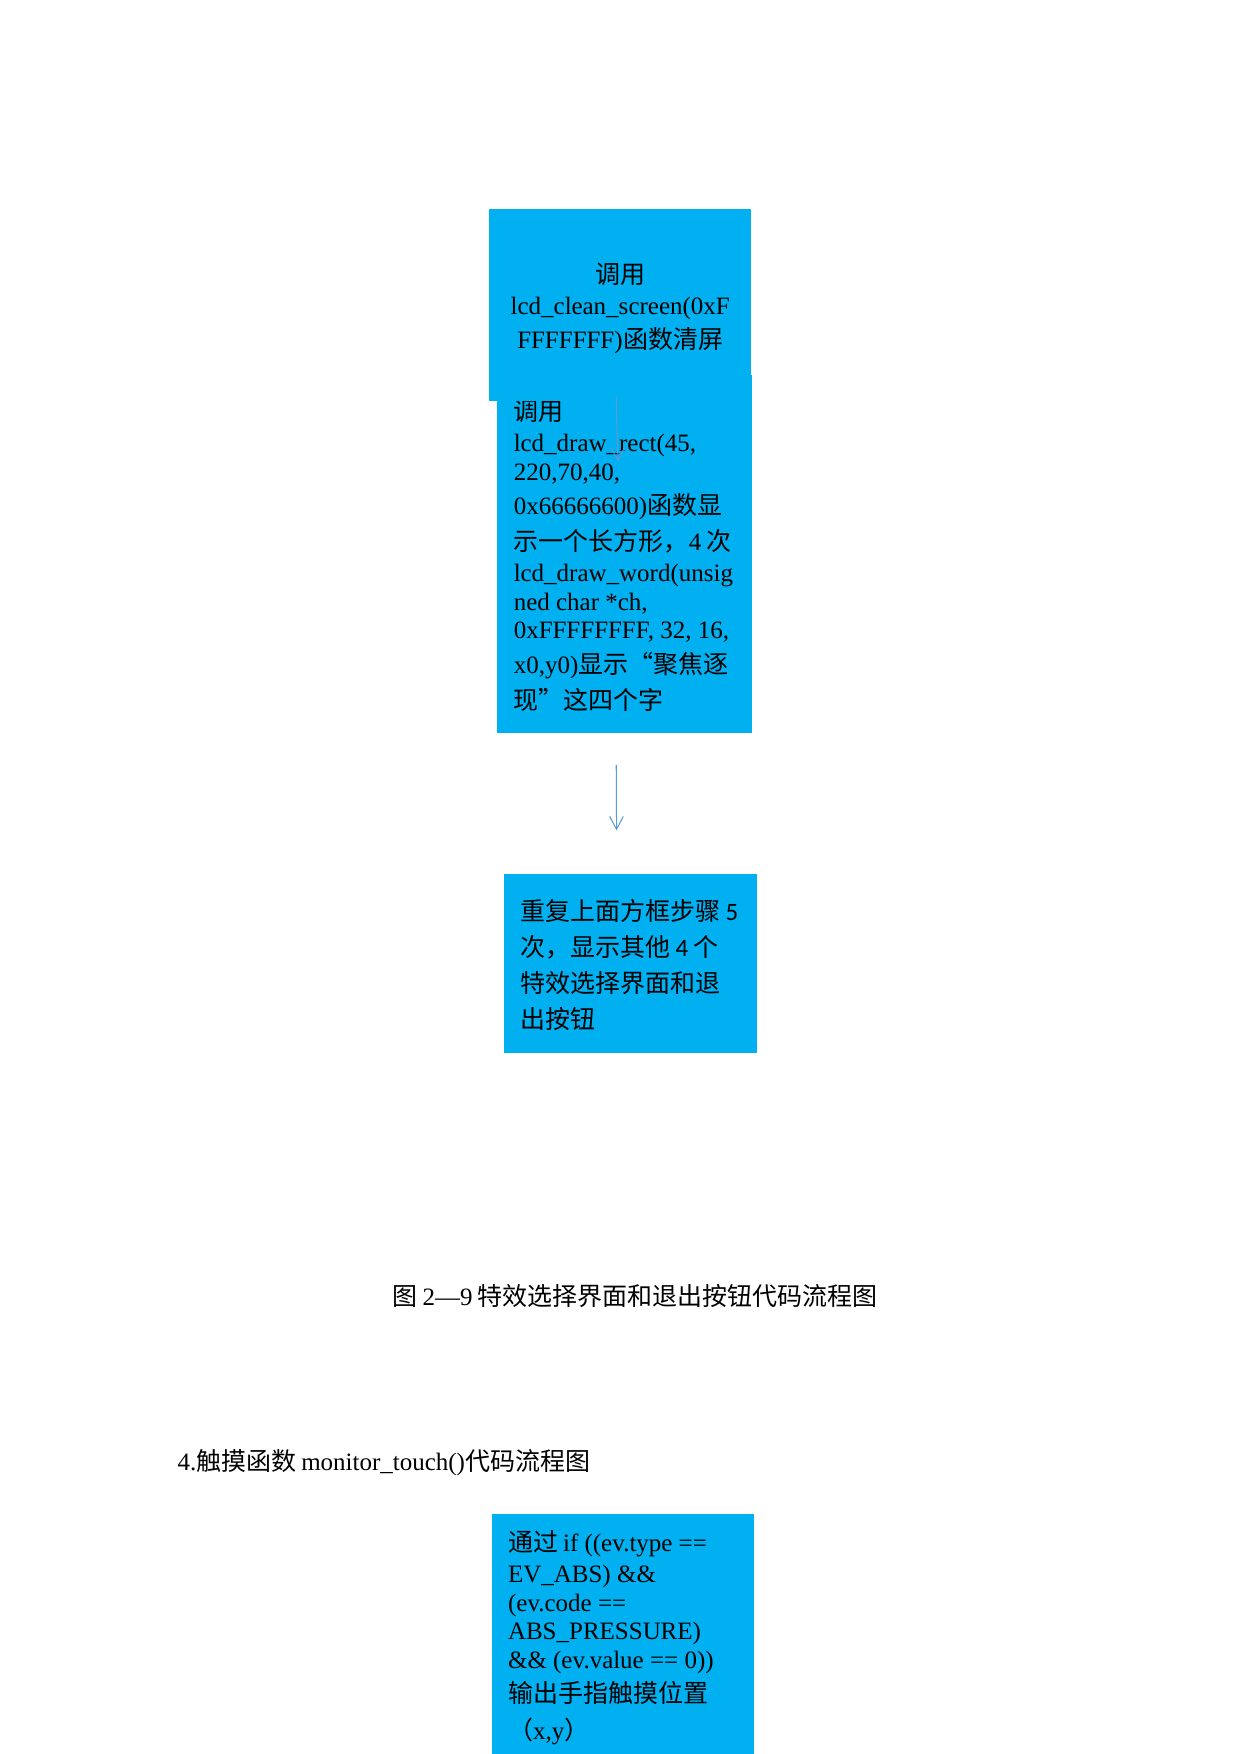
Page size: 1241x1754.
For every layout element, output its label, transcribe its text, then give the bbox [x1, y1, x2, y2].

text 4.触摸函数monitor_touch()代码流程图 [177, 1427, 1092, 1492]
text 图2—9特效选择界面和退出按钮代码流程图 [177, 1262, 1092, 1327]
